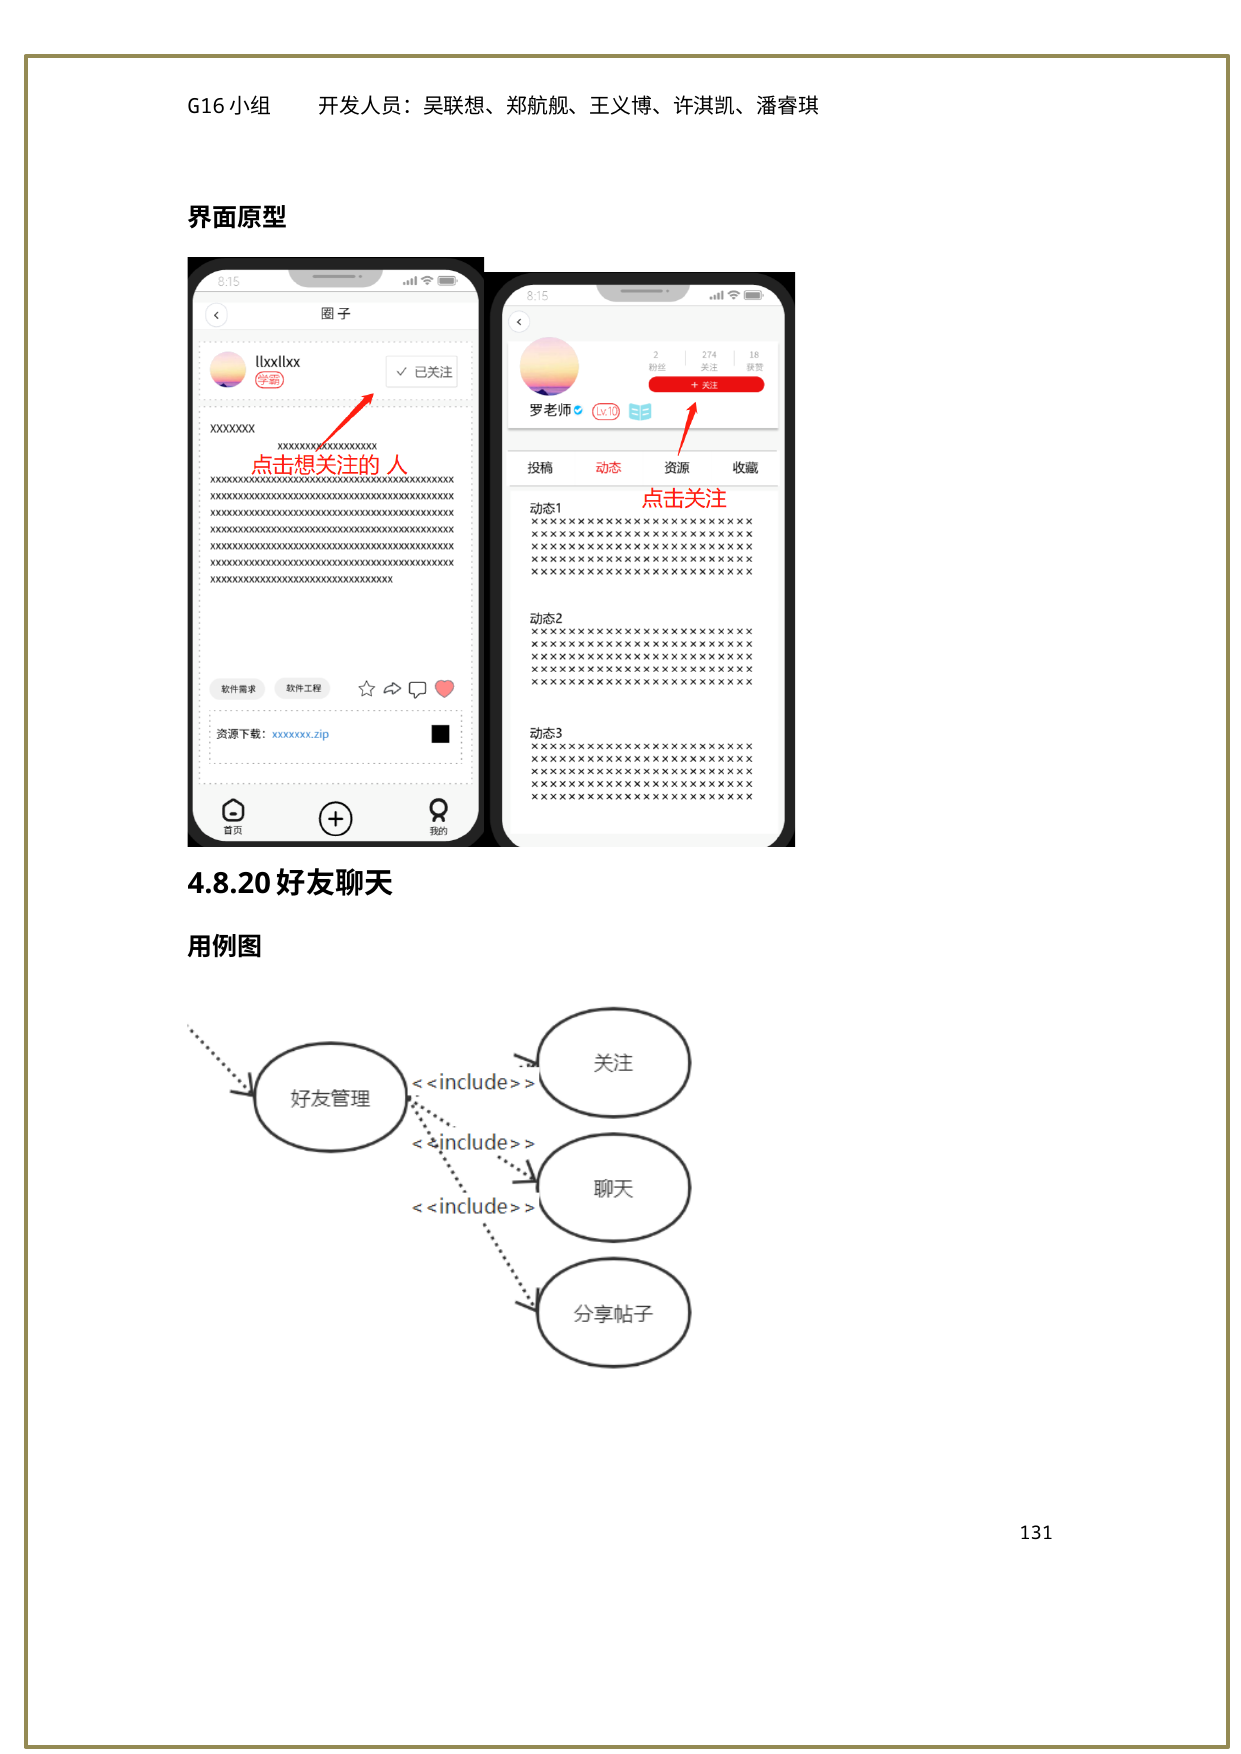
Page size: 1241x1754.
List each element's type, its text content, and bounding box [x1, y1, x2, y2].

subtitle 用例图 [187, 927, 1053, 963]
subtitle 4.8.20好友聊天 [187, 859, 1053, 902]
picture [187, 986, 799, 1381]
subtitle 界面原型 [187, 197, 1053, 233]
picture [187, 257, 796, 847]
